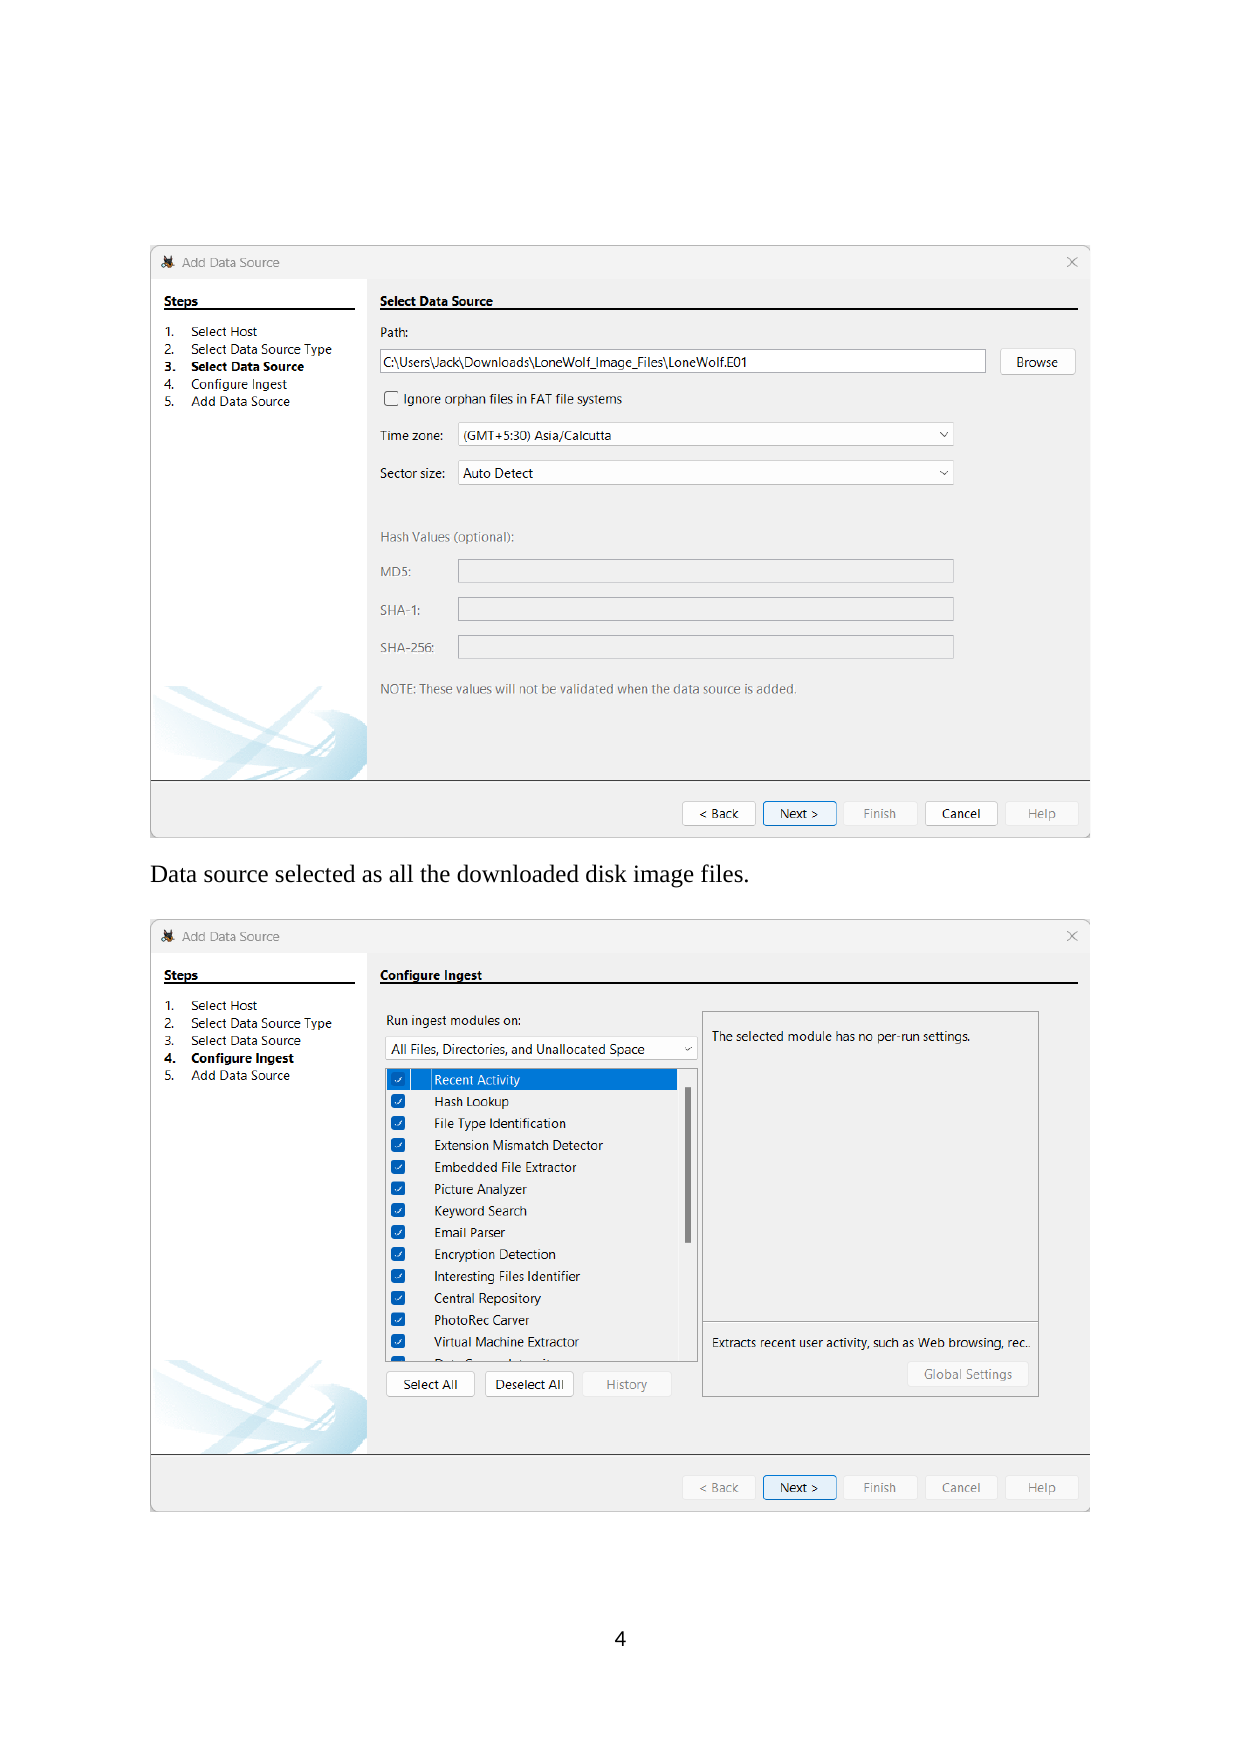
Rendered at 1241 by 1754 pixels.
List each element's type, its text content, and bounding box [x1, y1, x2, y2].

text Data source selected as all the downloaded disk image files. [150, 838, 1090, 888]
picture [150, 919, 1090, 1512]
picture [150, 245, 1091, 838]
